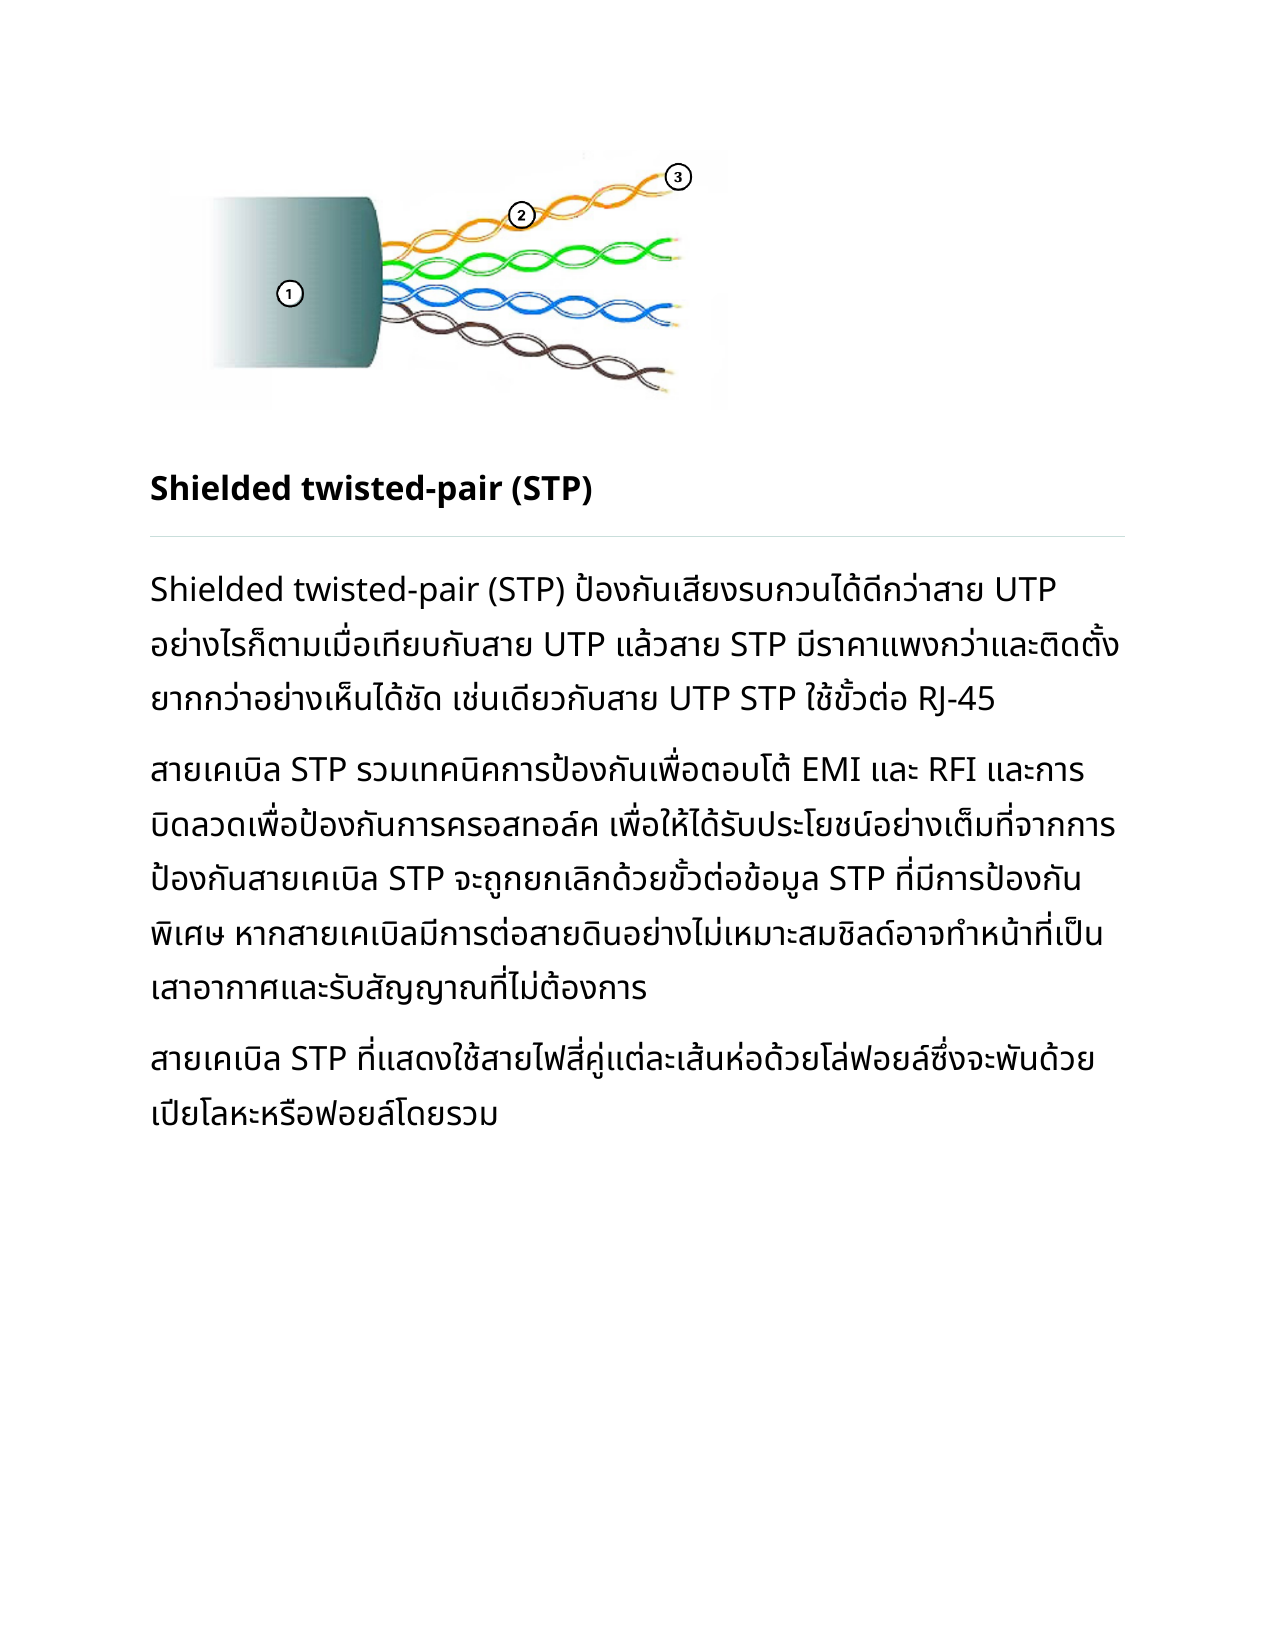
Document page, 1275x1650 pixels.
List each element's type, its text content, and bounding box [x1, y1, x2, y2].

text Shielded twisted-pair (STP) ป้องกันเสียงรบกวนได้ดีกว่าสาย UTP อย่างไรก็ตามเมื่อเทียบกับสาย UTP แล้วสาย STP มีราคาแพงกว่าและติดตั้งยากกว่าอย่างเห็นได้ชัด เช่นเดียวกับสาย UTP STP ใช้ขั้วต่อ RJ-45 [150, 566, 1125, 726]
text สายเคเบิล STP ที่แสดงใช้สายไฟสี่คู่แต่ละเส้นห่อด้วยโล่ฟอยล์ซึ่งจะพันด้วยเปียโลหะหรือฟอยล์โดยรวม [150, 1035, 1125, 1140]
subtitle Shielded twisted-pair (STP) [150, 465, 1125, 536]
text สายเคเบิล STP รวมเทคนิคการป้องกันเพื่อตอบโต้ EMI และ RFI และการบิดลวดเพื่อป้องกันการครอสทอล์ค เพื่อให้ได้รับประโยชน์อย่างเต็มที่จากการป้องกันสายเคเบิล STP จะถูกยกเลิกด้วยขั้วต่อข้อมูล STP ที่มีการป้องกันพิเศษ หากสายเคเบิลมีการต่อสายดินอย่างไม่เหมาะสมชิลด์อาจทำหน้าที่เป็นเสาอากาศและรับสัญญาณที่ไม่ต้องการ [150, 746, 1125, 1014]
picture [150, 150, 728, 447]
